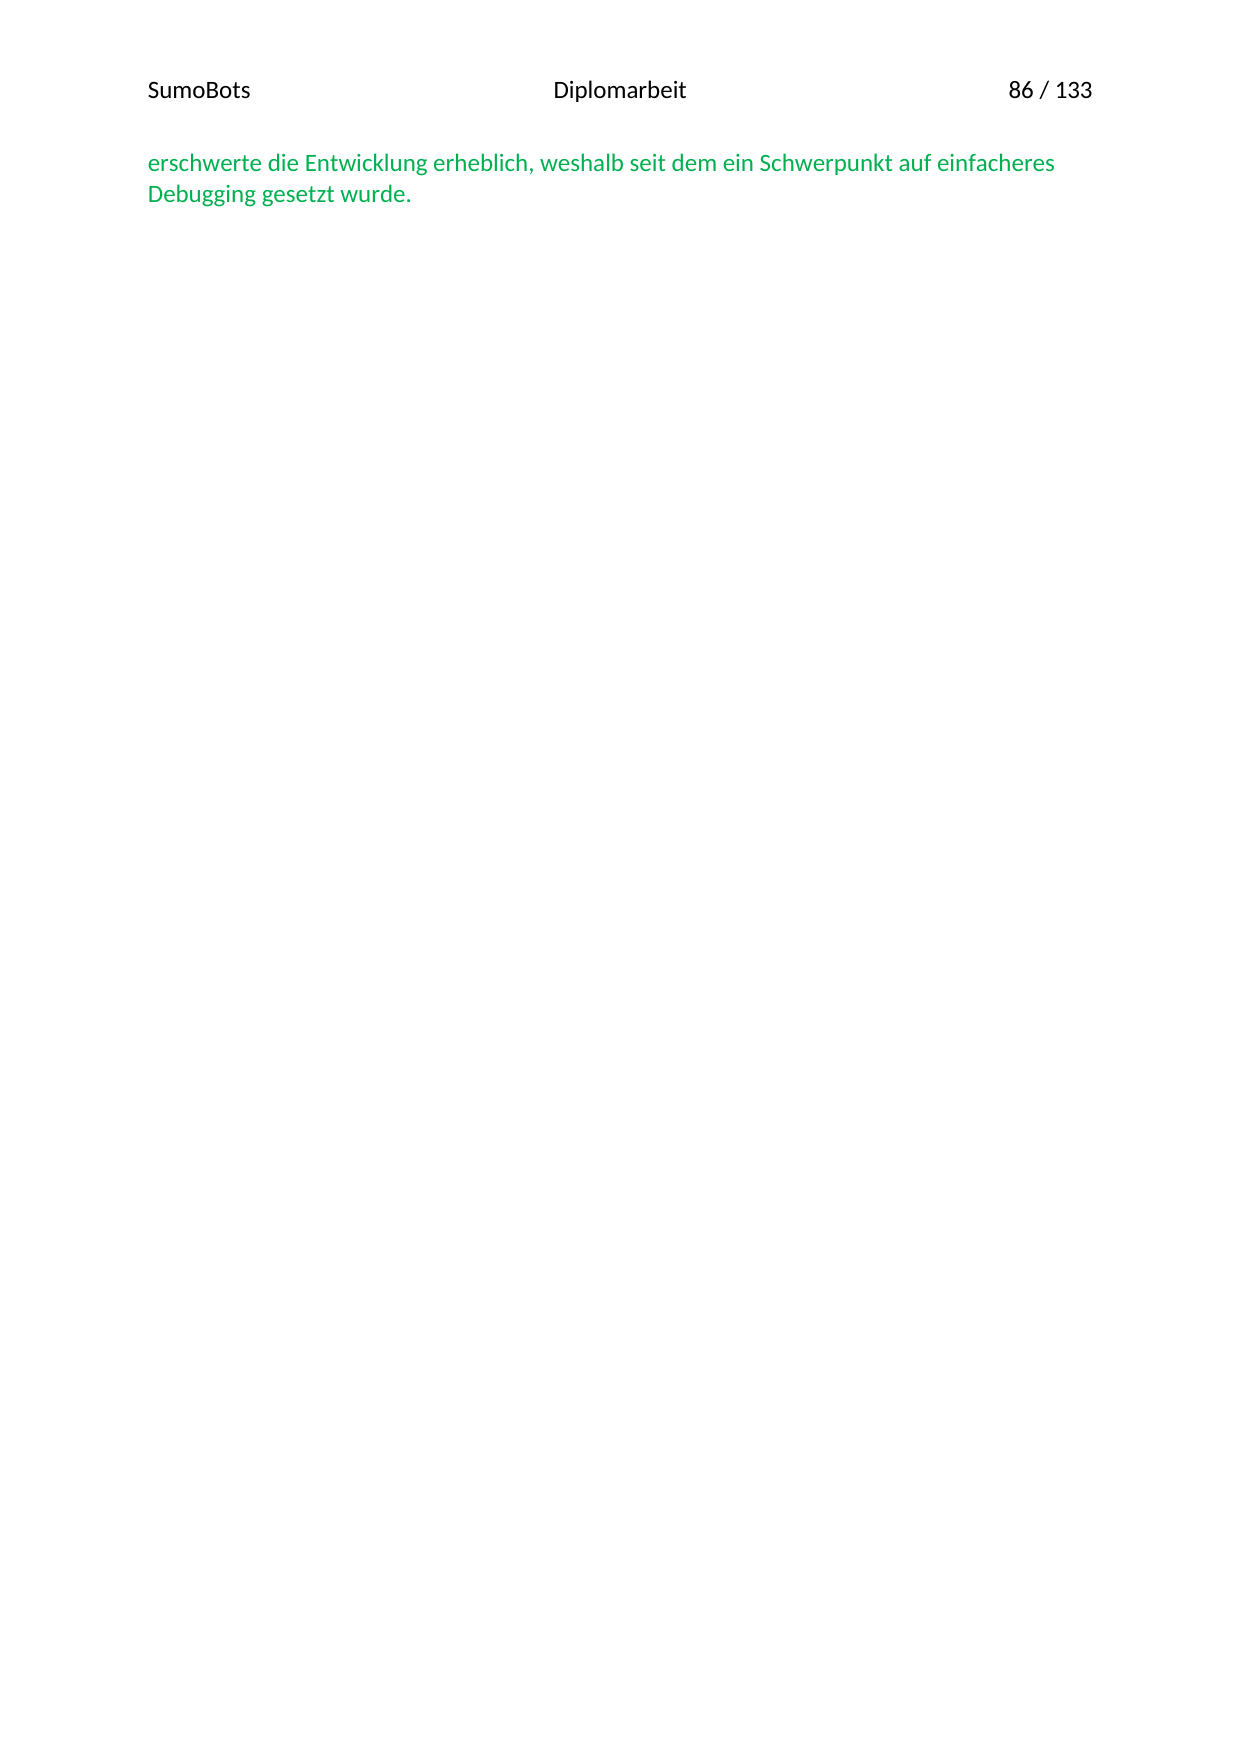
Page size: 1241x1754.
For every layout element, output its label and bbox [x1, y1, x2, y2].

text [148, 148, 1093, 209]
